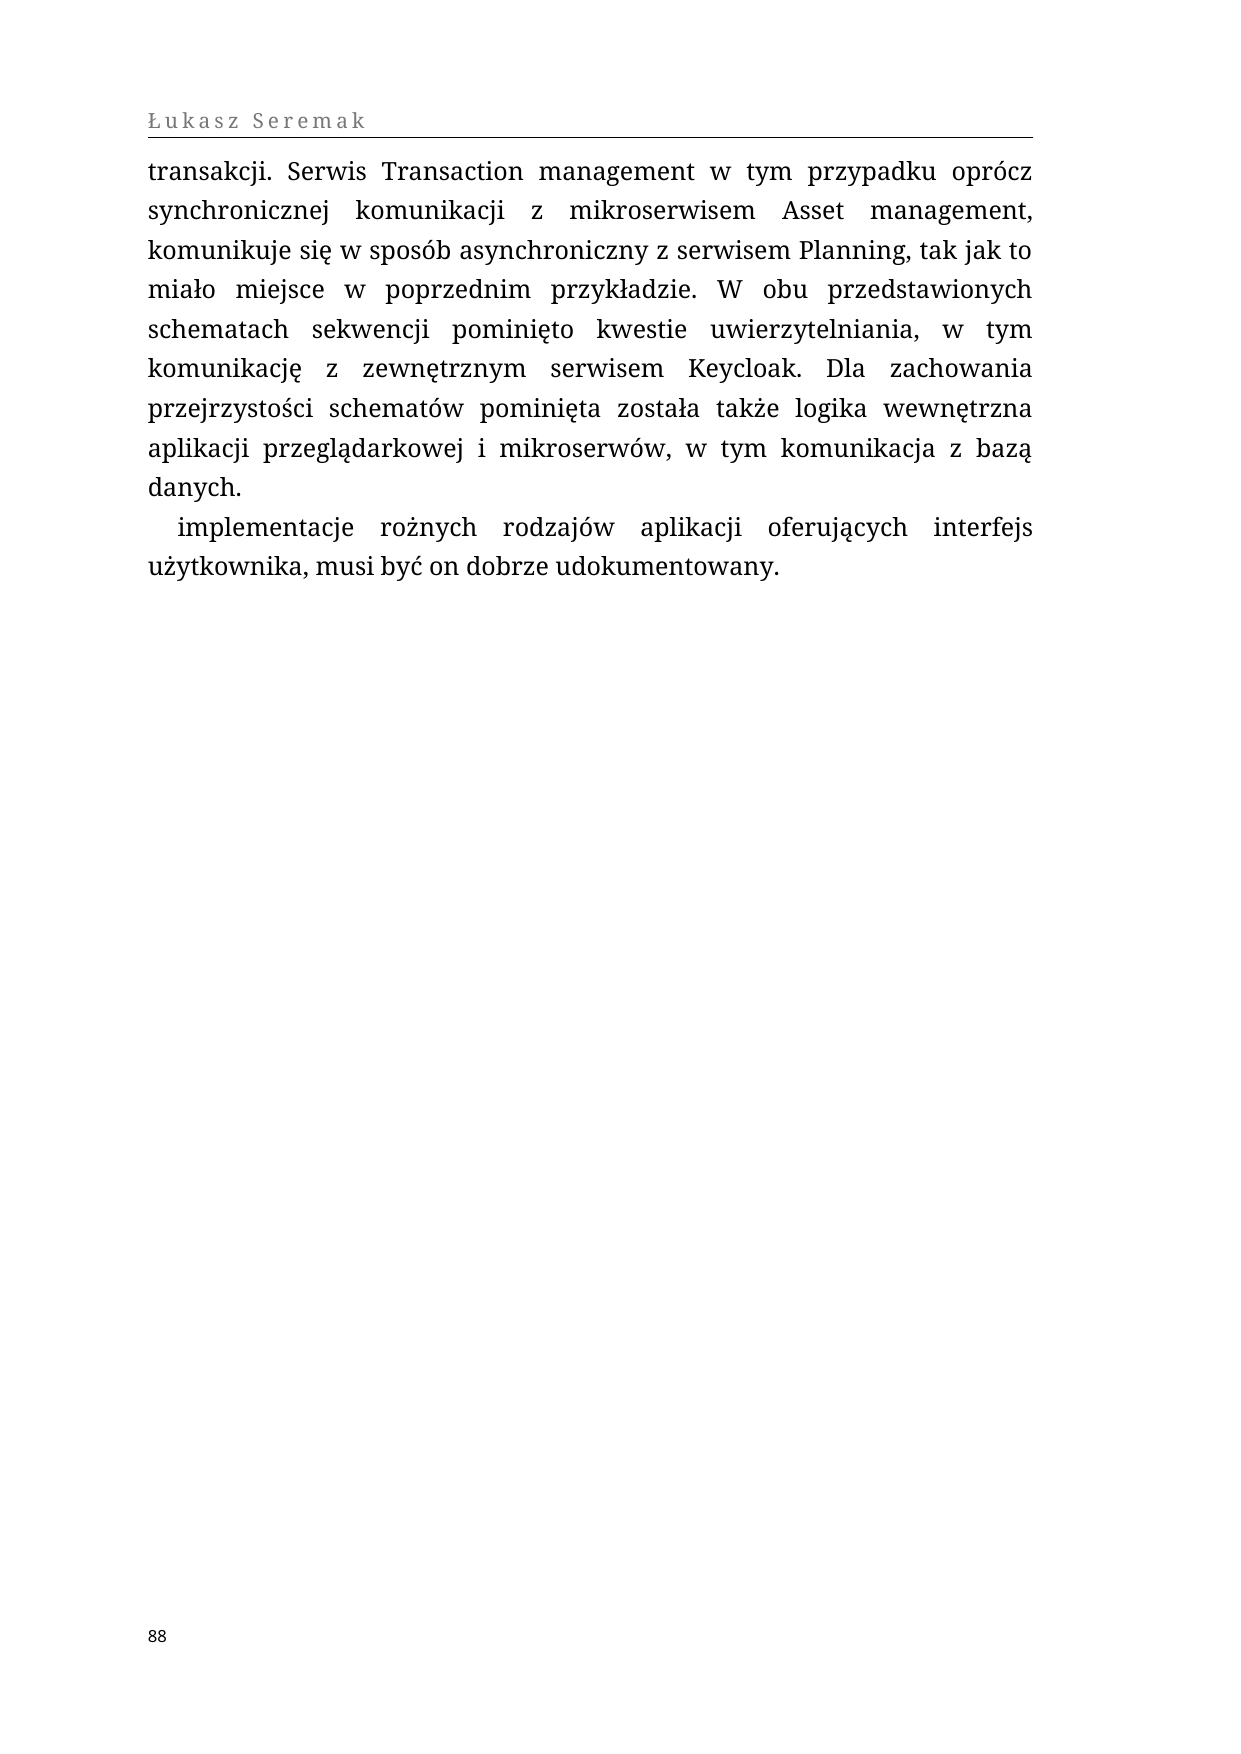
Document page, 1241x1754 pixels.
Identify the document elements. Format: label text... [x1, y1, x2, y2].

text implementacje rożnych rodzajów aplikacji oferujących interfejs użytkownika, musi być on dobrze udokumentowany. [148, 504, 1033, 583]
